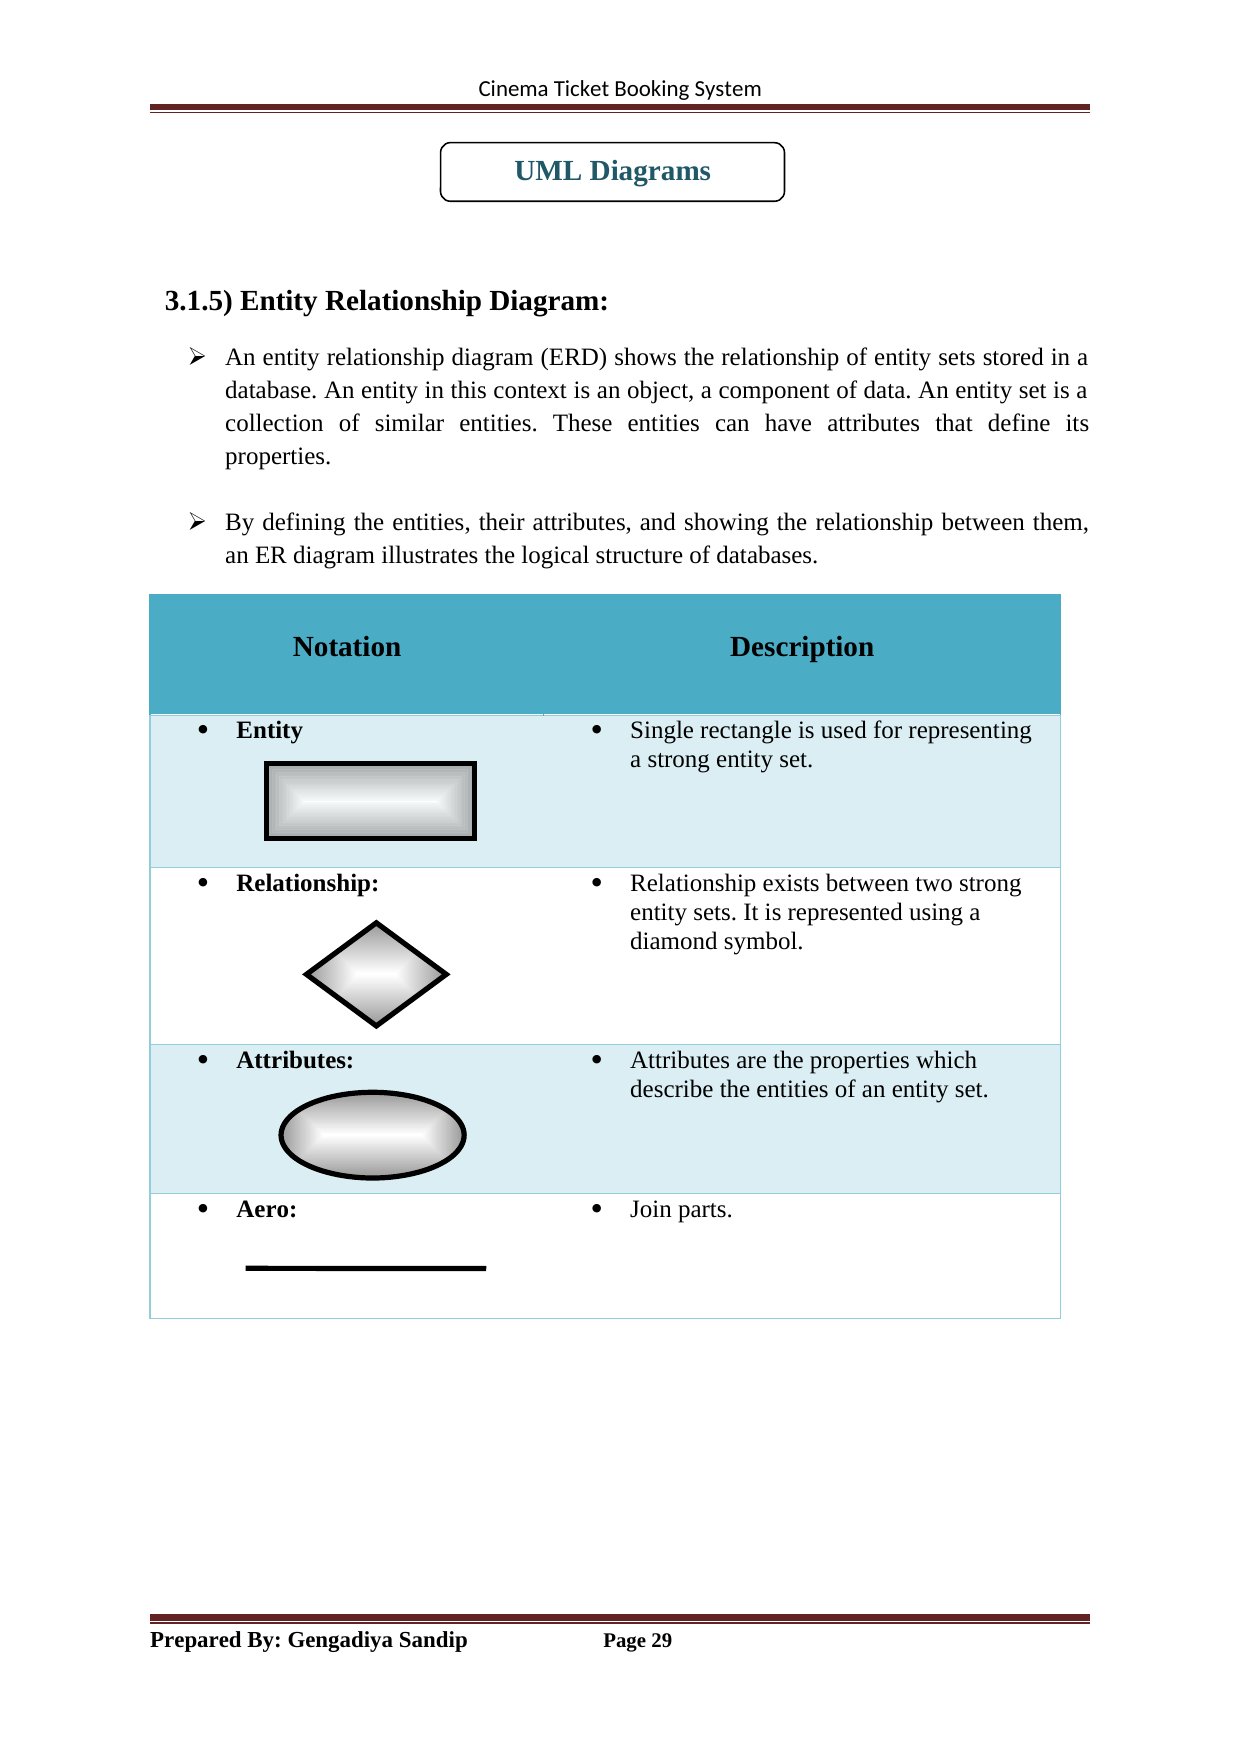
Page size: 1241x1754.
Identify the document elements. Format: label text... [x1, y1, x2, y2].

table_cell Relationship: [151, 868, 544, 1044]
table_cell Single rectangle is used for representing a strong entity set. [544, 716, 1060, 867]
table_header Notation [151, 595, 543, 714]
table_cell Join parts. [544, 1194, 1060, 1317]
text 3.1.5) Entity Relationship Diagram: [150, 283, 1090, 316]
table_cell Attributes: [151, 1045, 544, 1193]
table_cell Attributes are the properties which describe the entities of an entity set. [544, 1045, 1060, 1193]
table_cell Entity [151, 716, 544, 867]
list An entity relationship diagram (ERD) shows the relationship of entity sets stored in a database. An entity in this context is an object, a component of data. An entity set is a collection of similar entities. These entities can have attributes that define its properties. [187, 342, 1090, 470]
table_cell Aero: [151, 1194, 544, 1317]
table_header Description [544, 595, 1060, 714]
list By defining the entities, their attributes, and showing the relationship between them, an ER diagram illustrates the logical structure of databases. [187, 507, 1090, 569]
table_cell Relationship exists between two strong entity sets. It is represented using a diamond symbol. [544, 868, 1060, 1044]
